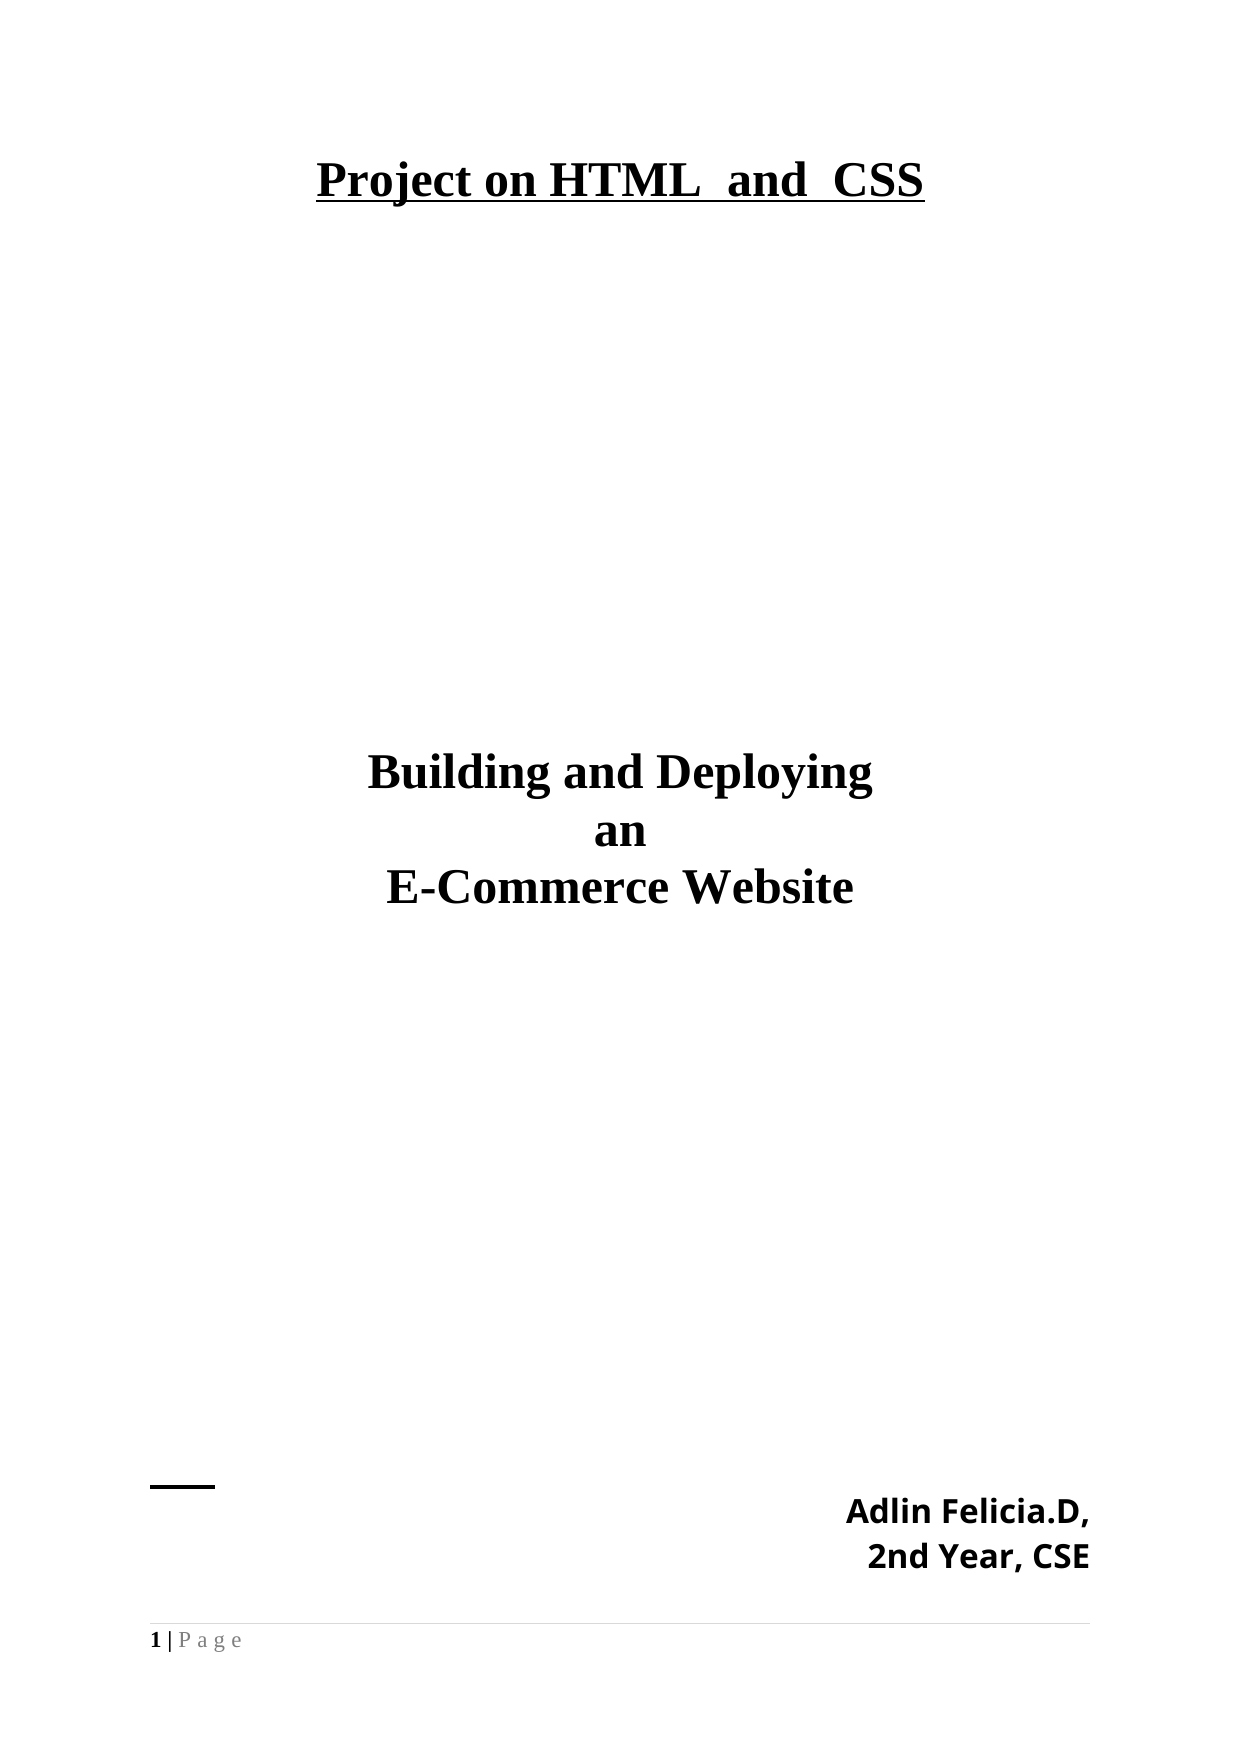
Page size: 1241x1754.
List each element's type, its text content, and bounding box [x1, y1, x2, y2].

text E-Commerce Website [150, 857, 1090, 914]
text an [150, 799, 1090, 857]
text Project on HTML and CSS [150, 150, 1090, 207]
text Adlin Felicia.D, [150, 1487, 1090, 1533]
text Building and Deploying [150, 742, 1090, 799]
text 2nd Year, CSE [150, 1533, 1090, 1578]
